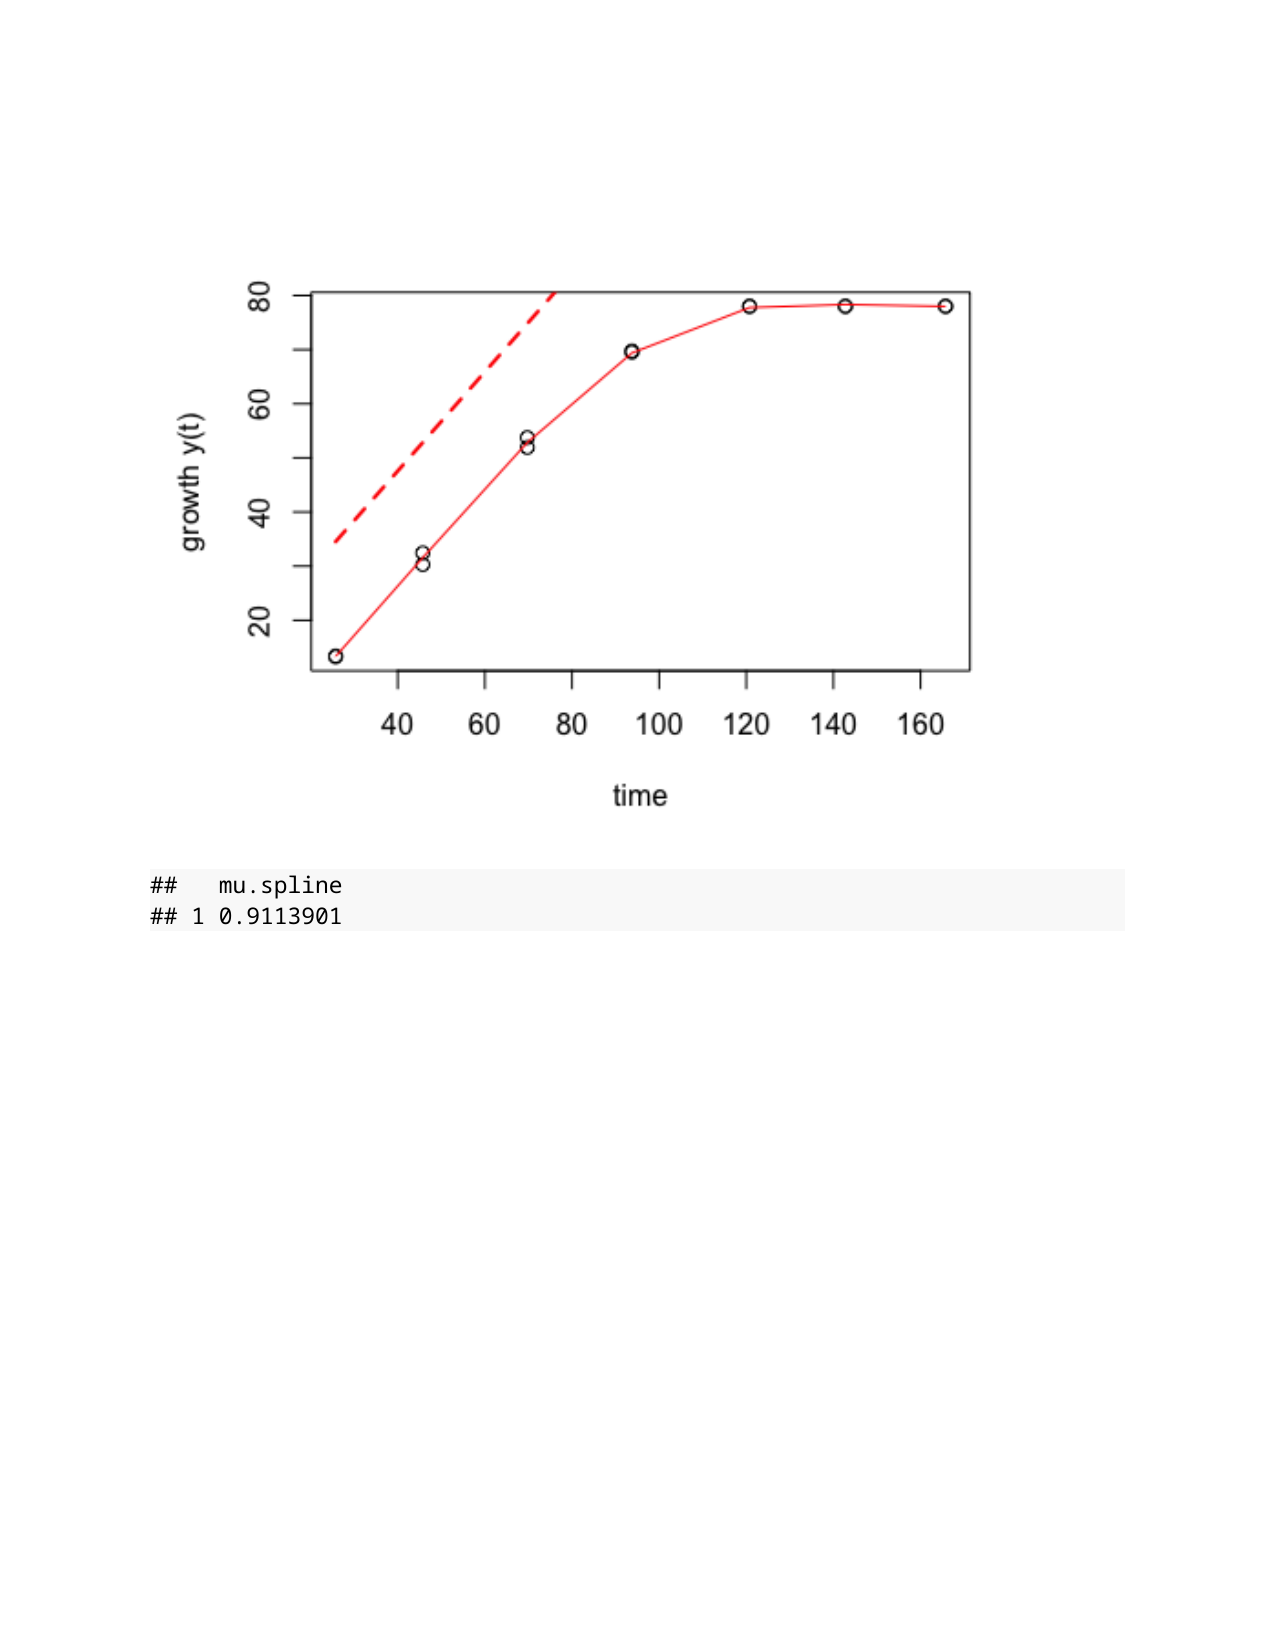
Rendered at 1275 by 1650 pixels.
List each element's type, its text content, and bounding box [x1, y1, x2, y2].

picture [168, 150, 1044, 850]
text ## mu.spline ## 1 0.9113901 [150, 869, 1125, 931]
